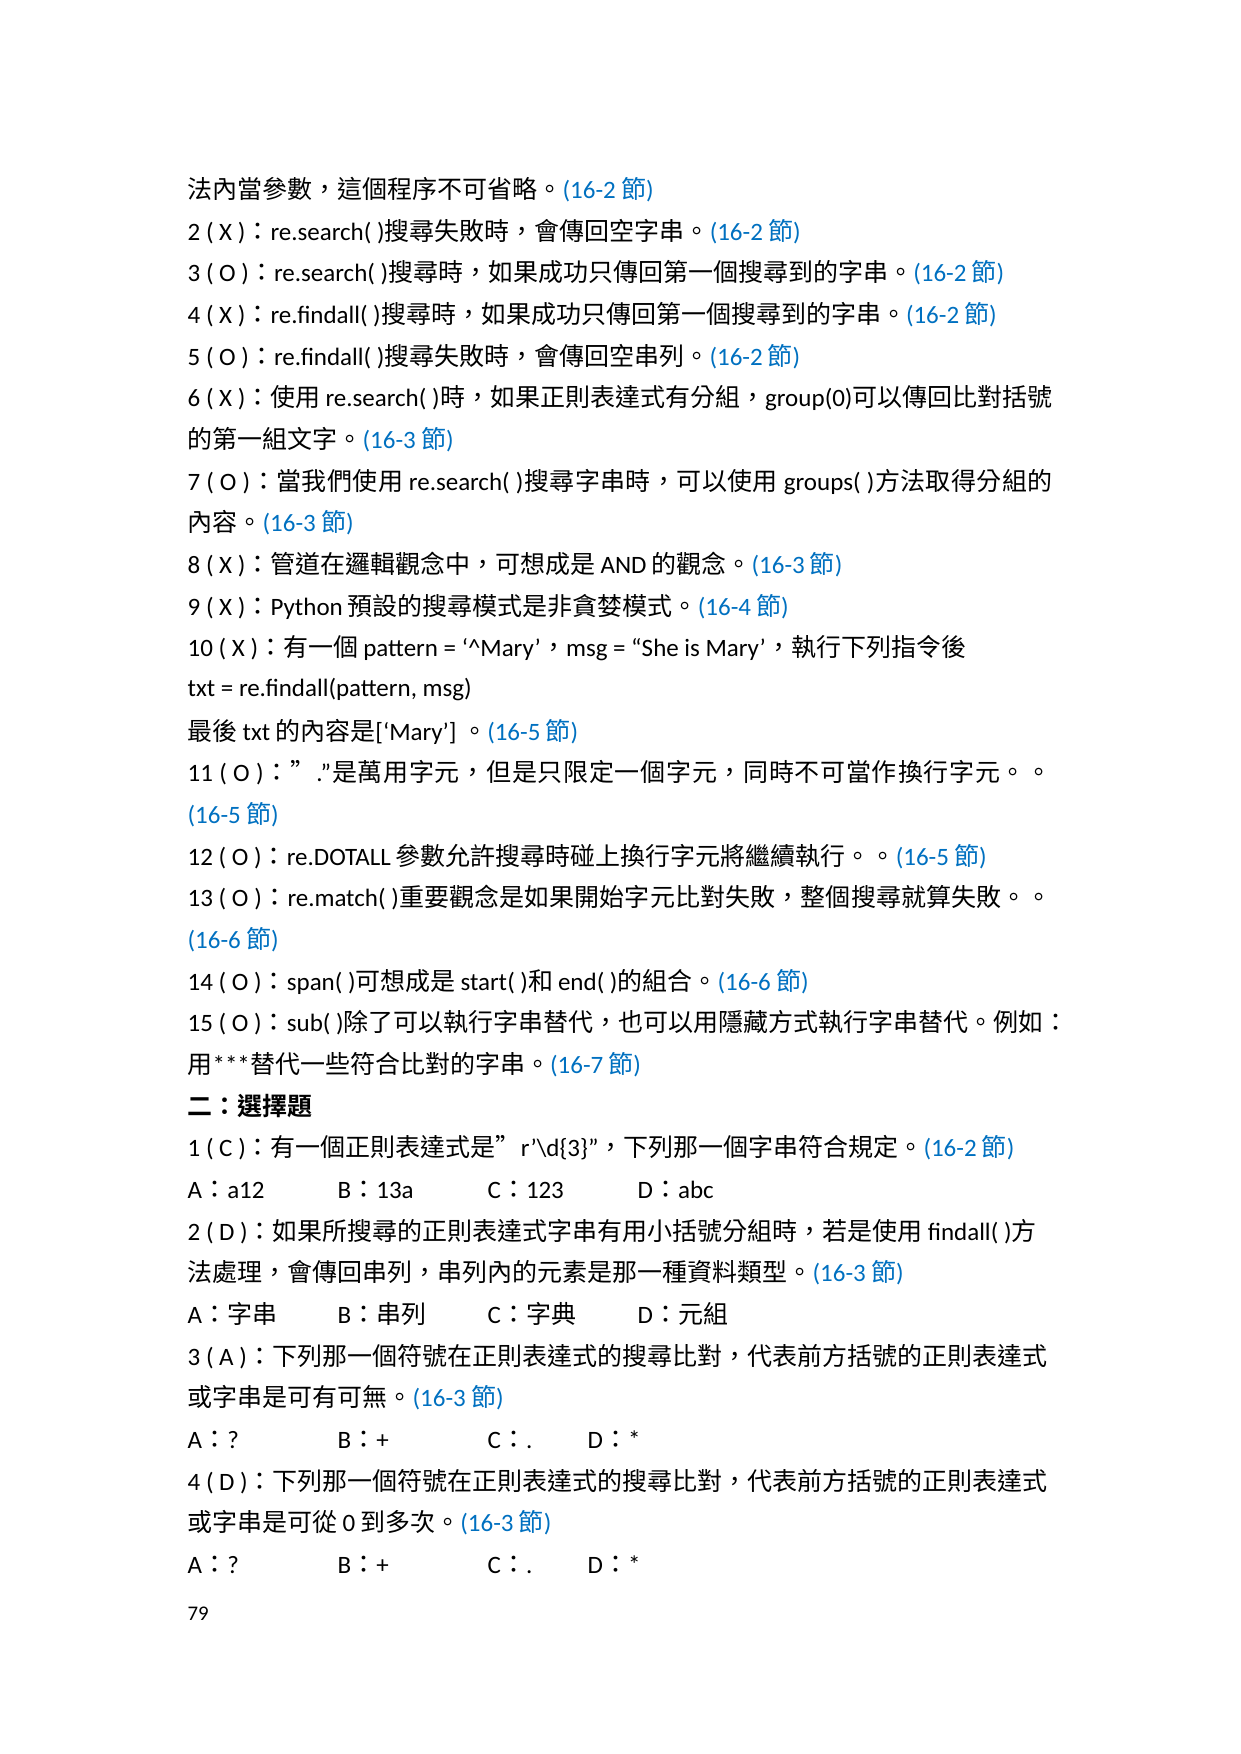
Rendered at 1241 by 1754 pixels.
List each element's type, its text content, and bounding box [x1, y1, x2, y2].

text 12 ( O )：re.DOTALL參數允許搜尋時碰上換行字元將繼續執行。。(16-5節) [187, 833, 1053, 875]
text 1 ( C )：有一個正則表達式是”r’\d{3}”，下列那一個字串符合規定。(16-2節) [187, 1125, 1053, 1167]
text A：? B：+ C：. D：* [187, 1542, 1053, 1583]
text 10 ( X )：有一個pattern = ‘^Mary’，msg = “She is Mary’，執行下列指令後 [187, 625, 1053, 667]
text A：字串 B：串列 C：字典 D：元組 [187, 1292, 1053, 1333]
text 2 ( D )：如果所搜尋的正則表達式字串有用小括號分組時，若是使用findall( )方法處理，會傳回串列，串列內的元素是那一種資料類型。(16-3節) [187, 1208, 1053, 1292]
text 3 ( A )：下列那一個符號在正則表達式的搜尋比對，代表前方括號的正則表達式或字串是可有可無。(16-3節) [187, 1333, 1053, 1417]
text 4 ( X )：re.findall( )搜尋時，如果成功只傳回第一個搜尋到的字串。(16-2節) [187, 292, 1053, 333]
text 3 ( O )：re.search( )搜尋時，如果成功只傳回第一個搜尋到的字串。(16-2節) [187, 250, 1053, 292]
text 15 ( O )：sub( )除了可以執行字串替代，也可以用隱藏方式執行字串替代。例如：用***替代一些符合比對的字串。(16-7節) [187, 1000, 1053, 1083]
text 13 ( O )：re.match( )重要觀念是如果開始字元比對失敗，整個搜尋就算失敗。。(16-6節) [187, 875, 1053, 958]
text 4 ( D )：下列那一個符號在正則表達式的搜尋比對，代表前方括號的正則表達式或字串是可從0到多次。(16-3節) [187, 1458, 1053, 1542]
text A：? B：+ C：. D：* [187, 1417, 1053, 1458]
text 二：選擇題 [187, 1083, 1053, 1125]
text 最後txt的內容是[‘Mary’] 。(16-5節) [187, 708, 1053, 750]
text 5 ( O )：re.findall( )搜尋失敗時，會傳回空串列。(16-2節) [187, 333, 1053, 375]
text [187, 167, 1053, 208]
text 2 ( X )：re.search( )搜尋失敗時，會傳回空字串。(16-2節) [187, 208, 1053, 250]
text 8 ( X )：管道在邏輯觀念中，可想成是AND的觀念。(16-3節) [187, 542, 1053, 583]
text 6 ( X )：使用re.search( )時，如果正則表達式有分組，group(0)可以傳回比對括號的第一組文字。(16-3節) [187, 375, 1053, 458]
text 11 ( O )：”.”是萬用字元，但是只限定一個字元，同時不可當作換行字元。。(16-5節) [187, 750, 1053, 833]
text A：a12 B：13a C：123 D：abc [187, 1167, 1053, 1208]
text txt = re.findall(pattern, msg) [187, 667, 1053, 708]
text 9 ( X )：Python預設的搜尋模式是非貪婪模式。(16-4節) [187, 583, 1053, 625]
text 7 ( O )：當我們使用re.search( )搜尋字串時，可以使用groups( )方法取得分組的內容。(16-3節) [187, 458, 1053, 542]
text 14 ( O )：span( )可想成是start( )和end( )的組合。(16-6節) [187, 958, 1053, 1000]
